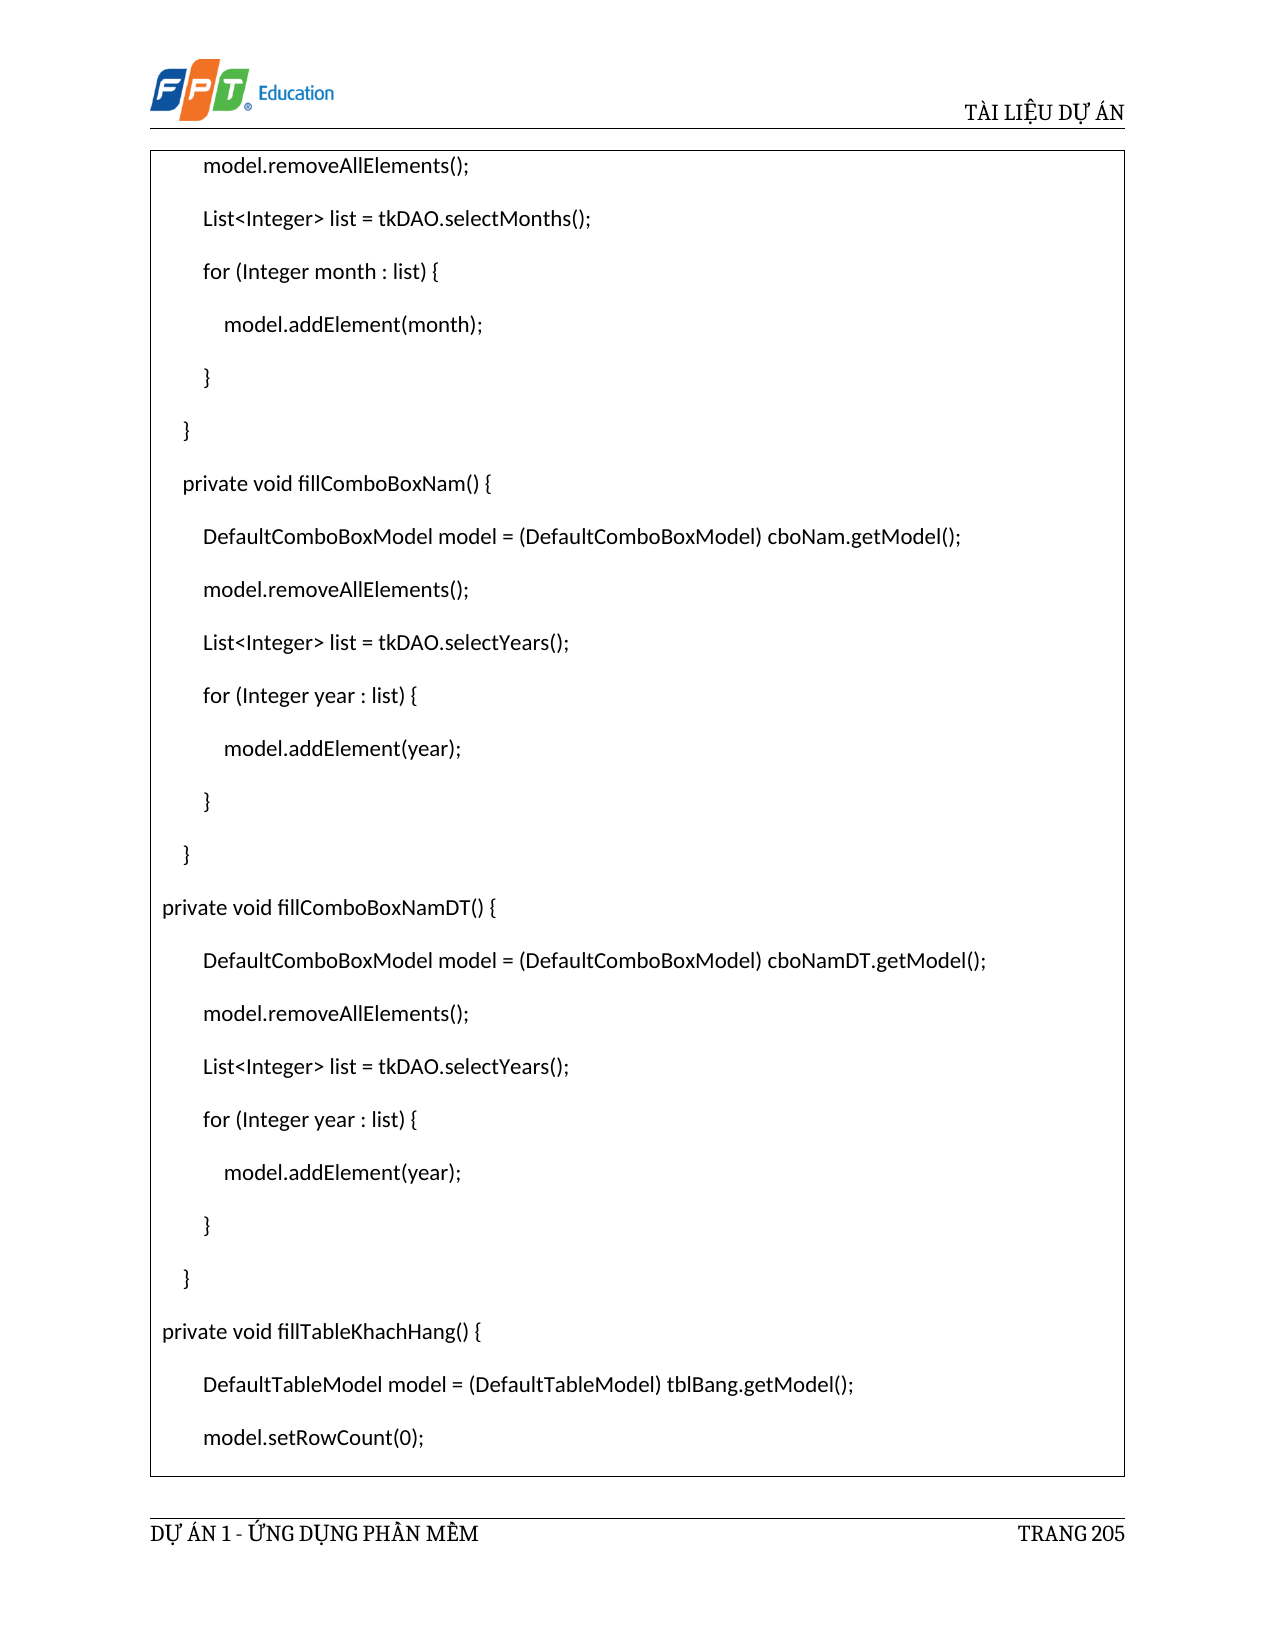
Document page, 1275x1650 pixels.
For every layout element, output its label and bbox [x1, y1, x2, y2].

table_header [151, 151, 1124, 1476]
picture [150, 59, 336, 121]
